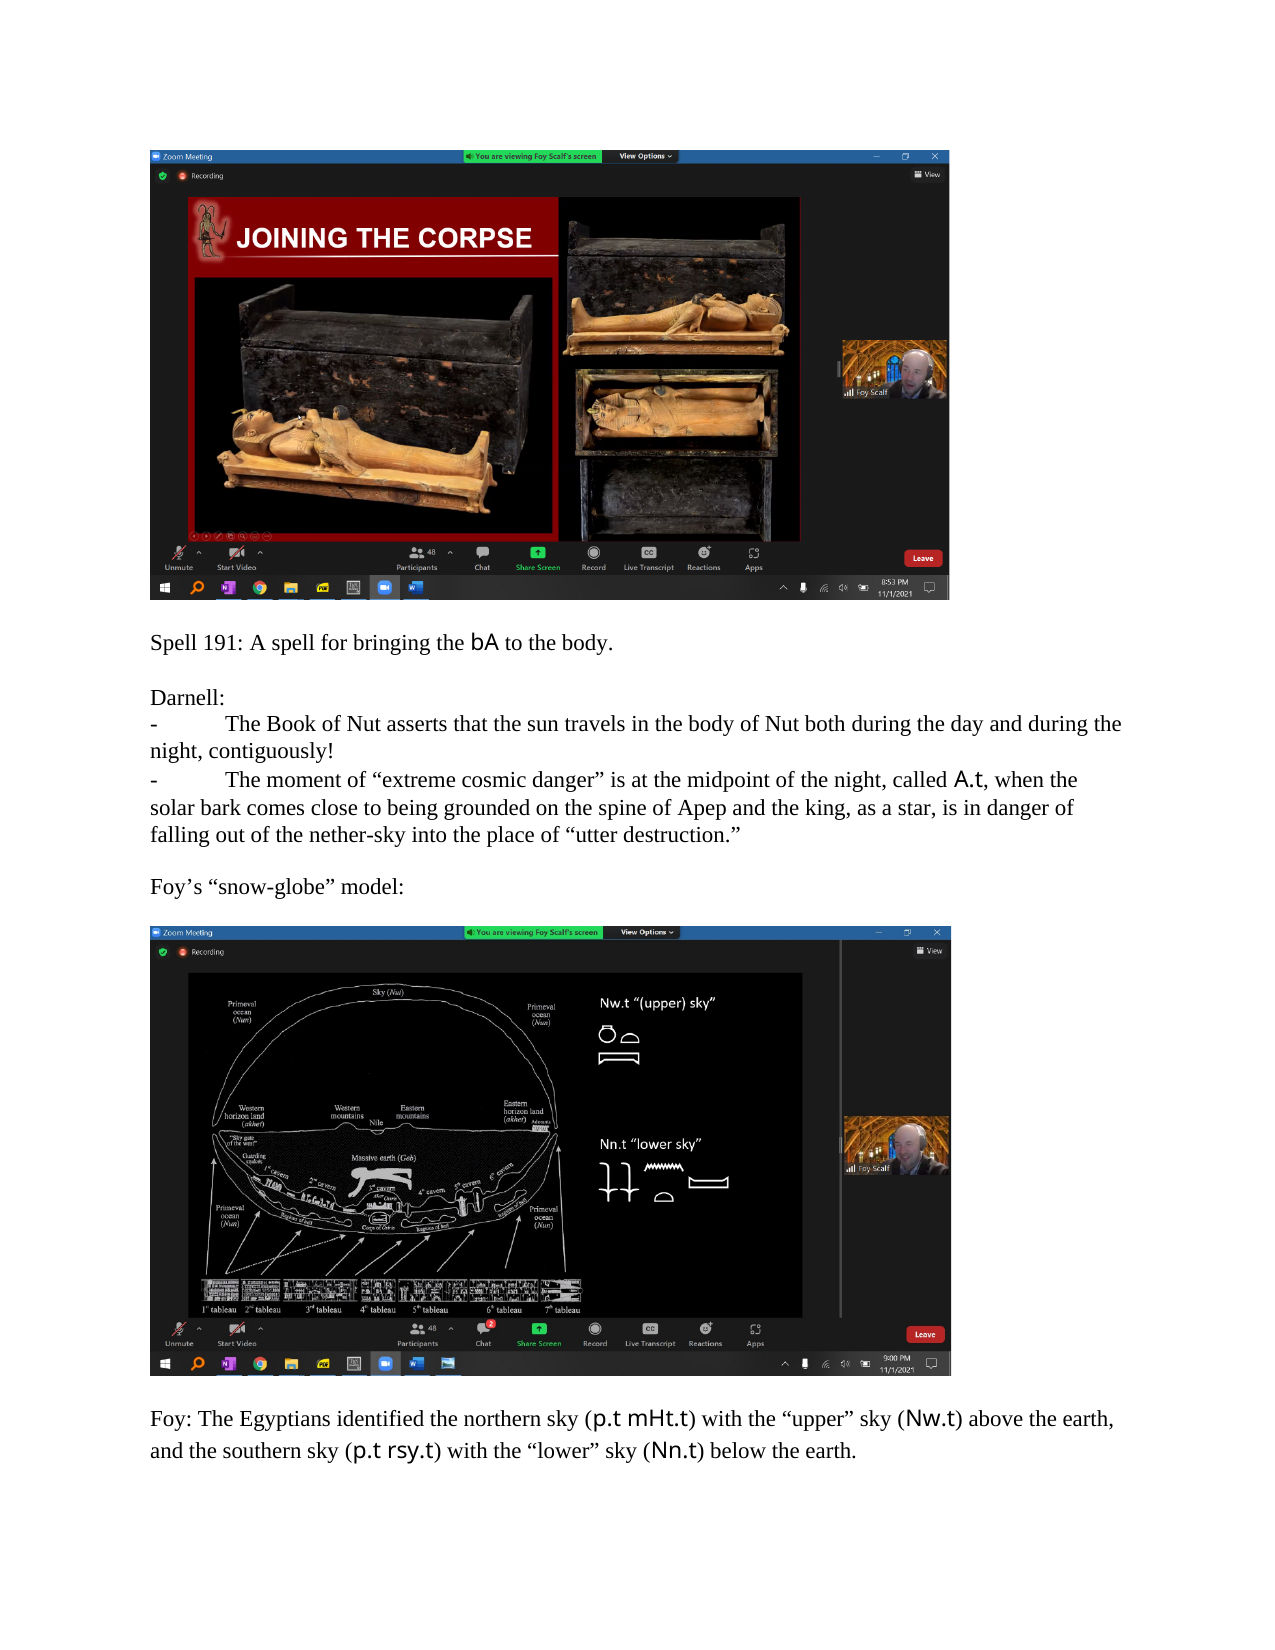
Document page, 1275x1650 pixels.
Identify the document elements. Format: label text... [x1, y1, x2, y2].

picture [150, 150, 950, 600]
text Darnell: [150, 684, 1125, 710]
text Foy’s “snow-globe” model: [150, 873, 1125, 900]
picture [150, 926, 952, 1376]
text Spell 191: A spell for bringing the bA to the body. [150, 626, 1125, 658]
text - The Book of Nut asserts that the sun travels in the body of Nut both during the day and during the night, contiguously! [150, 710, 1125, 763]
text - The moment of “extreme cosmic danger” is at the midpoint of the night, called A.t, when the solar bark comes close to being grounded on the spine of Apep and the king, as a star, is in danger of falling out of the nether-sky into the place of “utter destruction.” [150, 763, 1125, 847]
text Foy: The Egyptians identified the northern sky (p.t mHt.t) with the “upper” sky (Nw.t) above the earth, and the southern sky (p.t rsy.t) with the “lower” sky (Nn.t) below the earth. [150, 1402, 1125, 1465]
